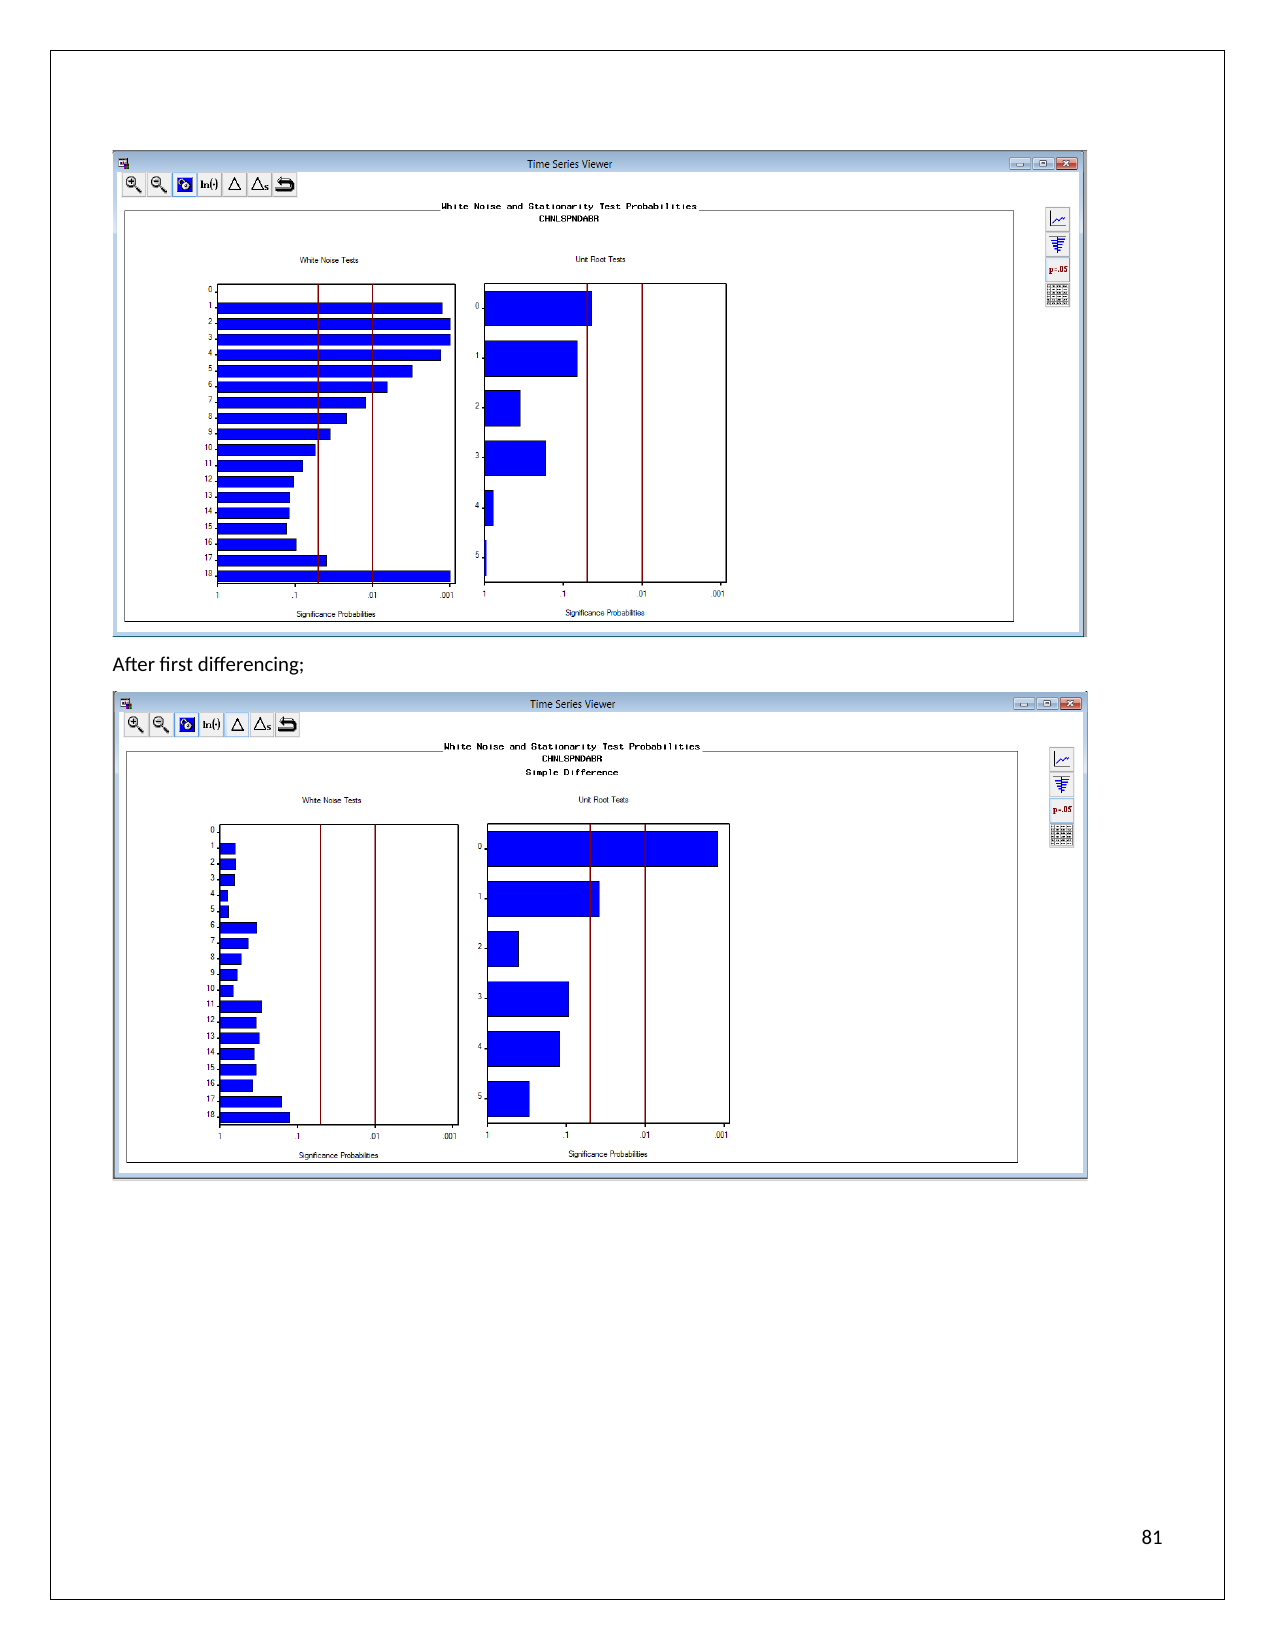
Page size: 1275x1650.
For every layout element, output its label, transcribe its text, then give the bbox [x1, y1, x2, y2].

text After first differencing; [112, 651, 1162, 677]
picture [112, 691, 1088, 1181]
picture [112, 150, 1088, 637]
